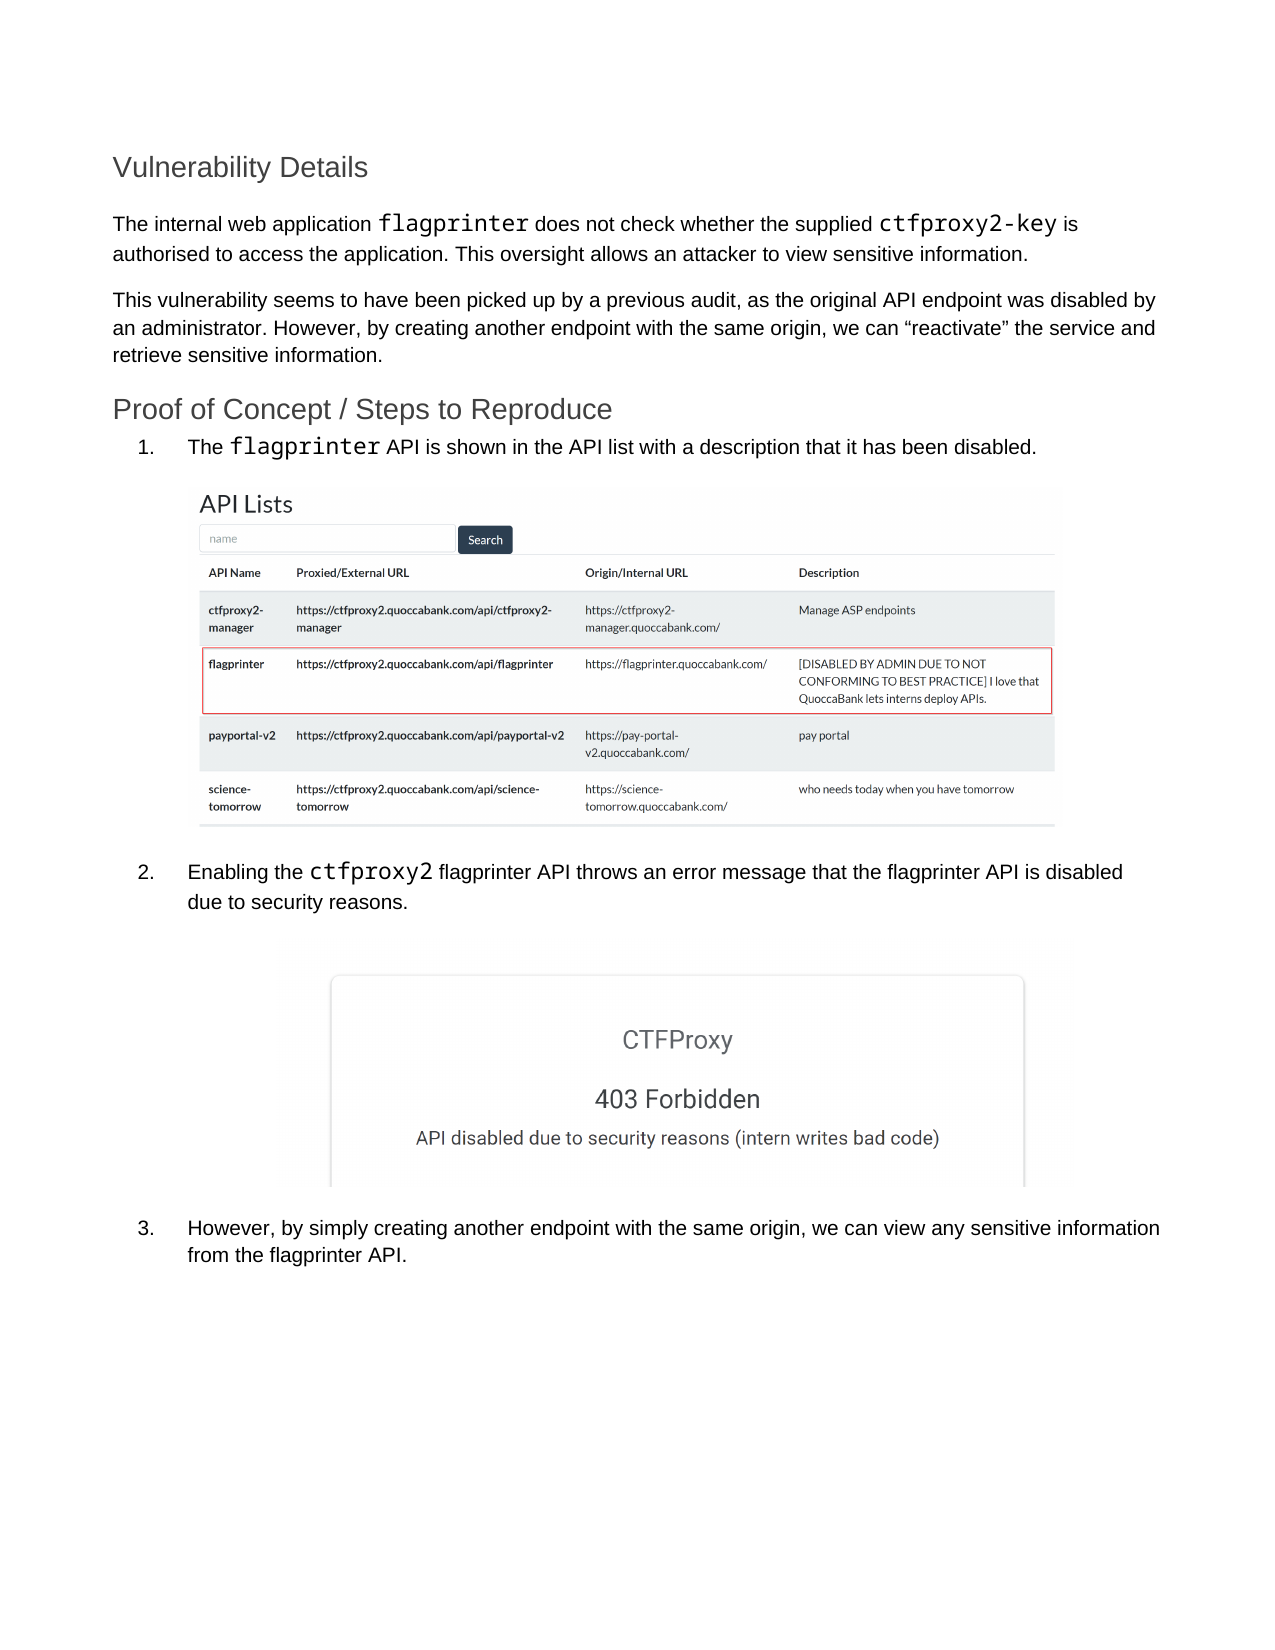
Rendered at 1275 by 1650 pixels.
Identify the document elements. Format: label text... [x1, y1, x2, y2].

list The flagprinter API is shown in the API list with a description that it has been disabled. [137, 430, 1162, 461]
list Enabling the ctfproxy2 flagprinter API throws an error message that the flagprinter API is disabled due to security reasons. [137, 855, 1162, 914]
picture [187, 487, 1063, 827]
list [137, 1216, 1162, 1267]
subtitle Vulnerability Details [112, 150, 1162, 183]
text This vulnerability seems to have been picked up by a previous audit, as the original API endpoint was disabled by an administrator. However, by creating another endpoint with the same origin, we can “reactivate” the service and retrieve sensitive information. [112, 288, 1162, 367]
text The internal web application flagprinter does not check whether the supplied ctfproxy2-key is authorised to access the application. This oversight allows an attacker to view sensitive information. [112, 207, 1162, 266]
subtitle Proof of Concept / Steps to Reproduce [112, 392, 1162, 425]
picture [276, 938, 1074, 1187]
